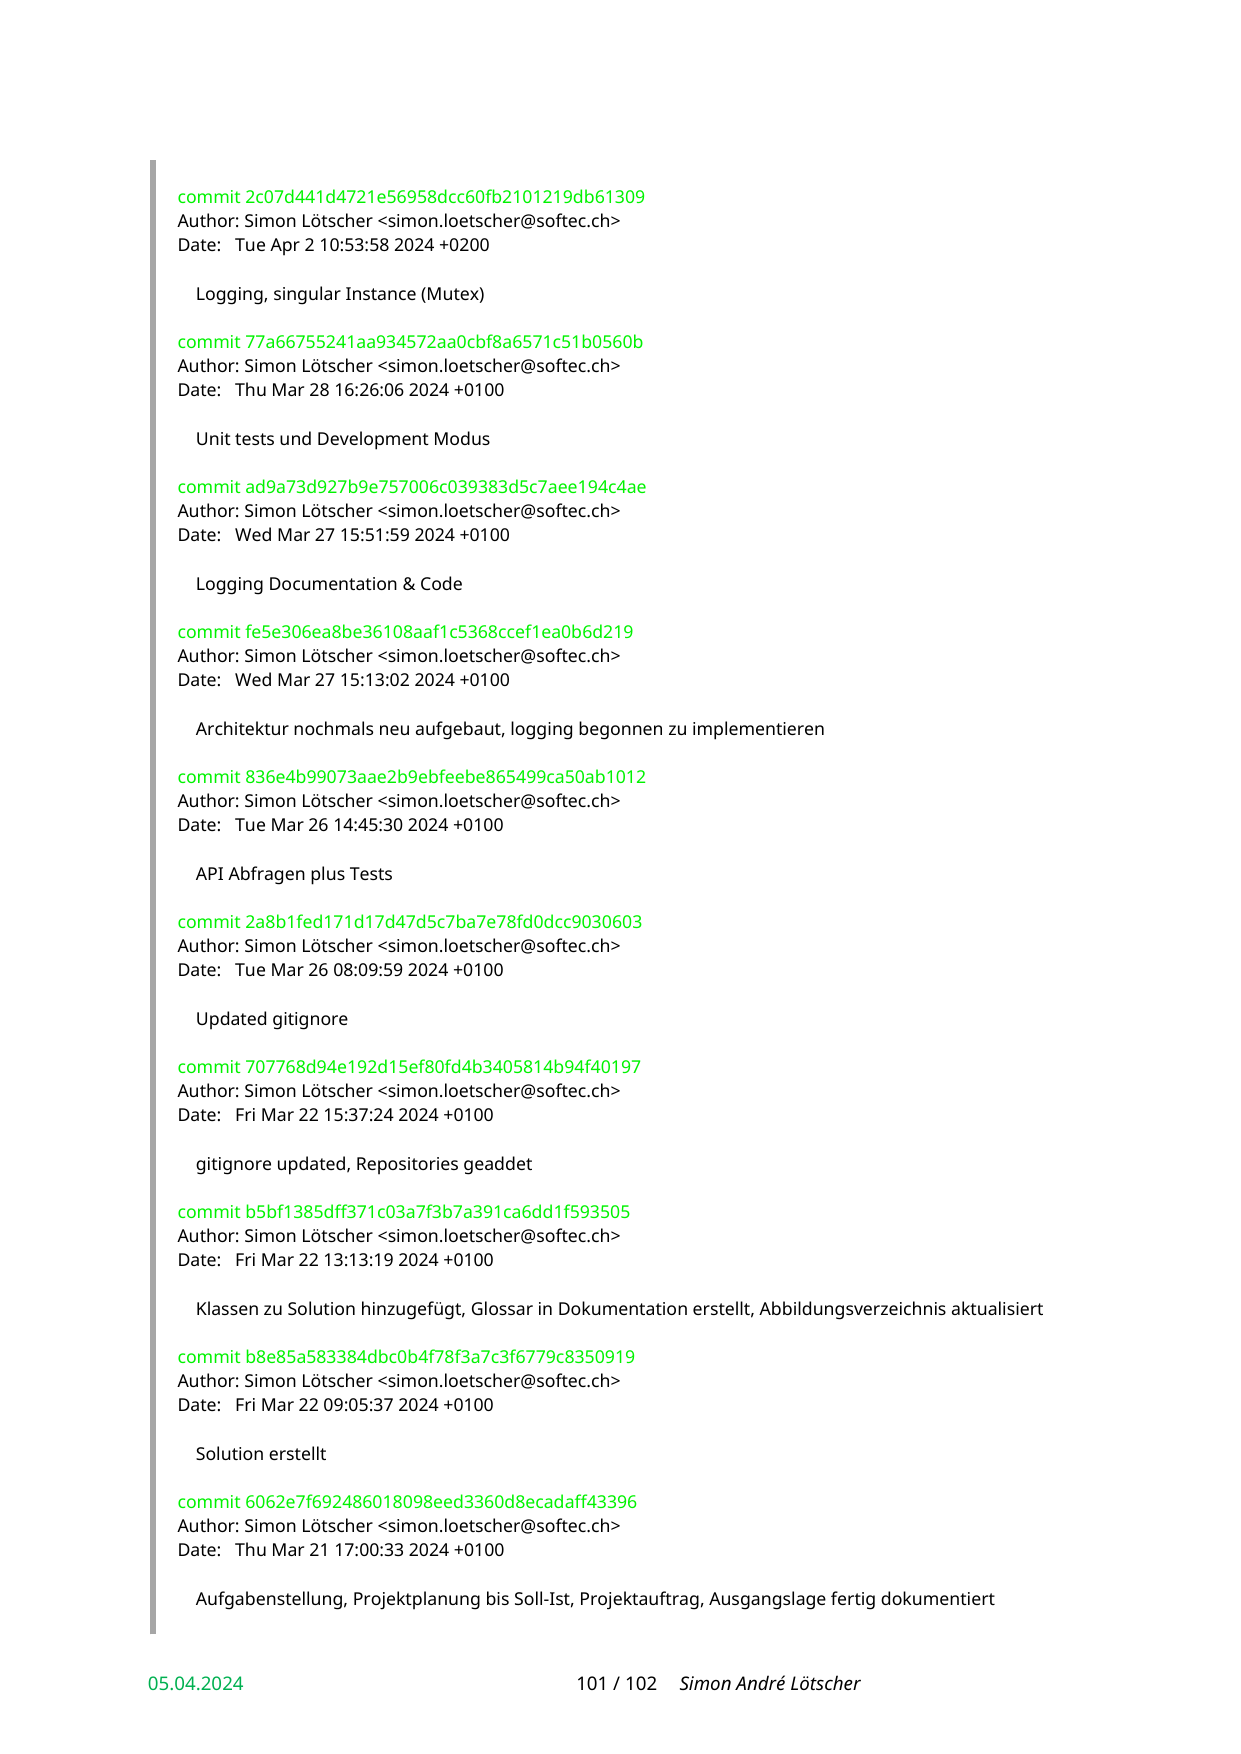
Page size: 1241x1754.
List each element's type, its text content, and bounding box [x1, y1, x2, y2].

text commit ad9a73d927b9e757006c039383d5c7aee194c4ae [156, 474, 1152, 499]
text Logging, singular Instance (Mutex) [156, 281, 1152, 305]
text Author: Simon Lötscher <simon.loetscher@softec.ch> [156, 1079, 1152, 1103]
text Solution erstellt [156, 1441, 1152, 1465]
text API Abfragen plus Tests [156, 861, 1152, 885]
text Author: Simon Lötscher <simon.loetscher@softec.ch> [156, 354, 1152, 378]
text Architektur nochmals neu aufgebaut, logging begonnen zu implementieren [156, 716, 1152, 740]
text Author: Simon Lötscher <simon.loetscher@softec.ch> [156, 1369, 1152, 1393]
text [156, 1514, 1152, 1538]
text Author: Simon Lötscher <simon.loetscher@softec.ch> [156, 934, 1152, 958]
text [156, 209, 1152, 233]
text Date: Wed Mar 27 15:13:02 2024 +0100 [156, 668, 1152, 692]
text Author: Simon Lötscher <simon.loetscher@softec.ch> [156, 789, 1152, 813]
text commit b8e85a583384dbc0b4f78f3a7c3f6779c8350919 [156, 1344, 1152, 1369]
text Date: Tue Mar 26 14:45:30 2024 +0100 [156, 813, 1152, 837]
text Unit tests und Development Modus [156, 426, 1152, 450]
text Author: Simon Lötscher <simon.loetscher@softec.ch> [156, 1224, 1152, 1248]
text Date: Tue Mar 26 08:09:59 2024 +0100 [156, 958, 1152, 982]
text Date: Tue Apr 2 10:53:58 2024 +0200 [156, 233, 1152, 257]
text Date: Fri Mar 22 09:05:37 2024 +0100 [156, 1393, 1152, 1417]
text Author: Simon Lötscher <simon.loetscher@softec.ch> [156, 644, 1152, 668]
text commit 2c07d441d4721e56958dcc60fb2101219db61309 [156, 184, 1152, 209]
text Date: Wed Mar 27 15:51:59 2024 +0100 [156, 523, 1152, 547]
text Updated gitignore [156, 1006, 1152, 1030]
text commit 77a66755241aa934572aa0cbf8a6571c51b0560b [156, 329, 1152, 354]
text Aufgabenstellung, Projektplanung bis Soll-Ist, Projektauftrag, Ausgangslage fertig dokumentiert [156, 1586, 1152, 1610]
text Klassen zu Solution hinzugefügt, Glossar in Dokumentation erstellt, Abbildungsverzeichnis aktualisiert [156, 1296, 1152, 1320]
text Logging Documentation & Code [156, 571, 1152, 595]
text commit 836e4b99073aae2b9ebfeebe865499ca50ab1012 [156, 764, 1152, 789]
text commit 6062e7f692486018098eed3360d8ecadaff43396 [156, 1489, 1152, 1514]
text Author: Simon Lötscher <simon.loetscher@softec.ch> [156, 499, 1152, 523]
text Date: Thu Mar 21 17:00:33 2024 +0100 [156, 1538, 1152, 1562]
text commit fe5e306ea8be36108aaf1c5368ccef1ea0b6d219 [156, 619, 1152, 644]
text Date: Fri Mar 22 13:13:19 2024 +0100 [156, 1248, 1152, 1272]
text Date: Thu Mar 28 16:26:06 2024 +0100 [156, 378, 1152, 402]
text commit 707768d94e192d15ef80fd4b3405814b94f40197 [156, 1054, 1152, 1079]
text gitignore updated, Repositories geaddet [156, 1151, 1152, 1175]
text commit b5bf1385dff371c03a7f3b7a391ca6dd1f593505 [156, 1199, 1152, 1224]
text Date: Fri Mar 22 15:37:24 2024 +0100 [156, 1103, 1152, 1127]
text commit 2a8b1fed171d17d47d5c7ba7e78fd0dcc9030603 [156, 909, 1152, 934]
